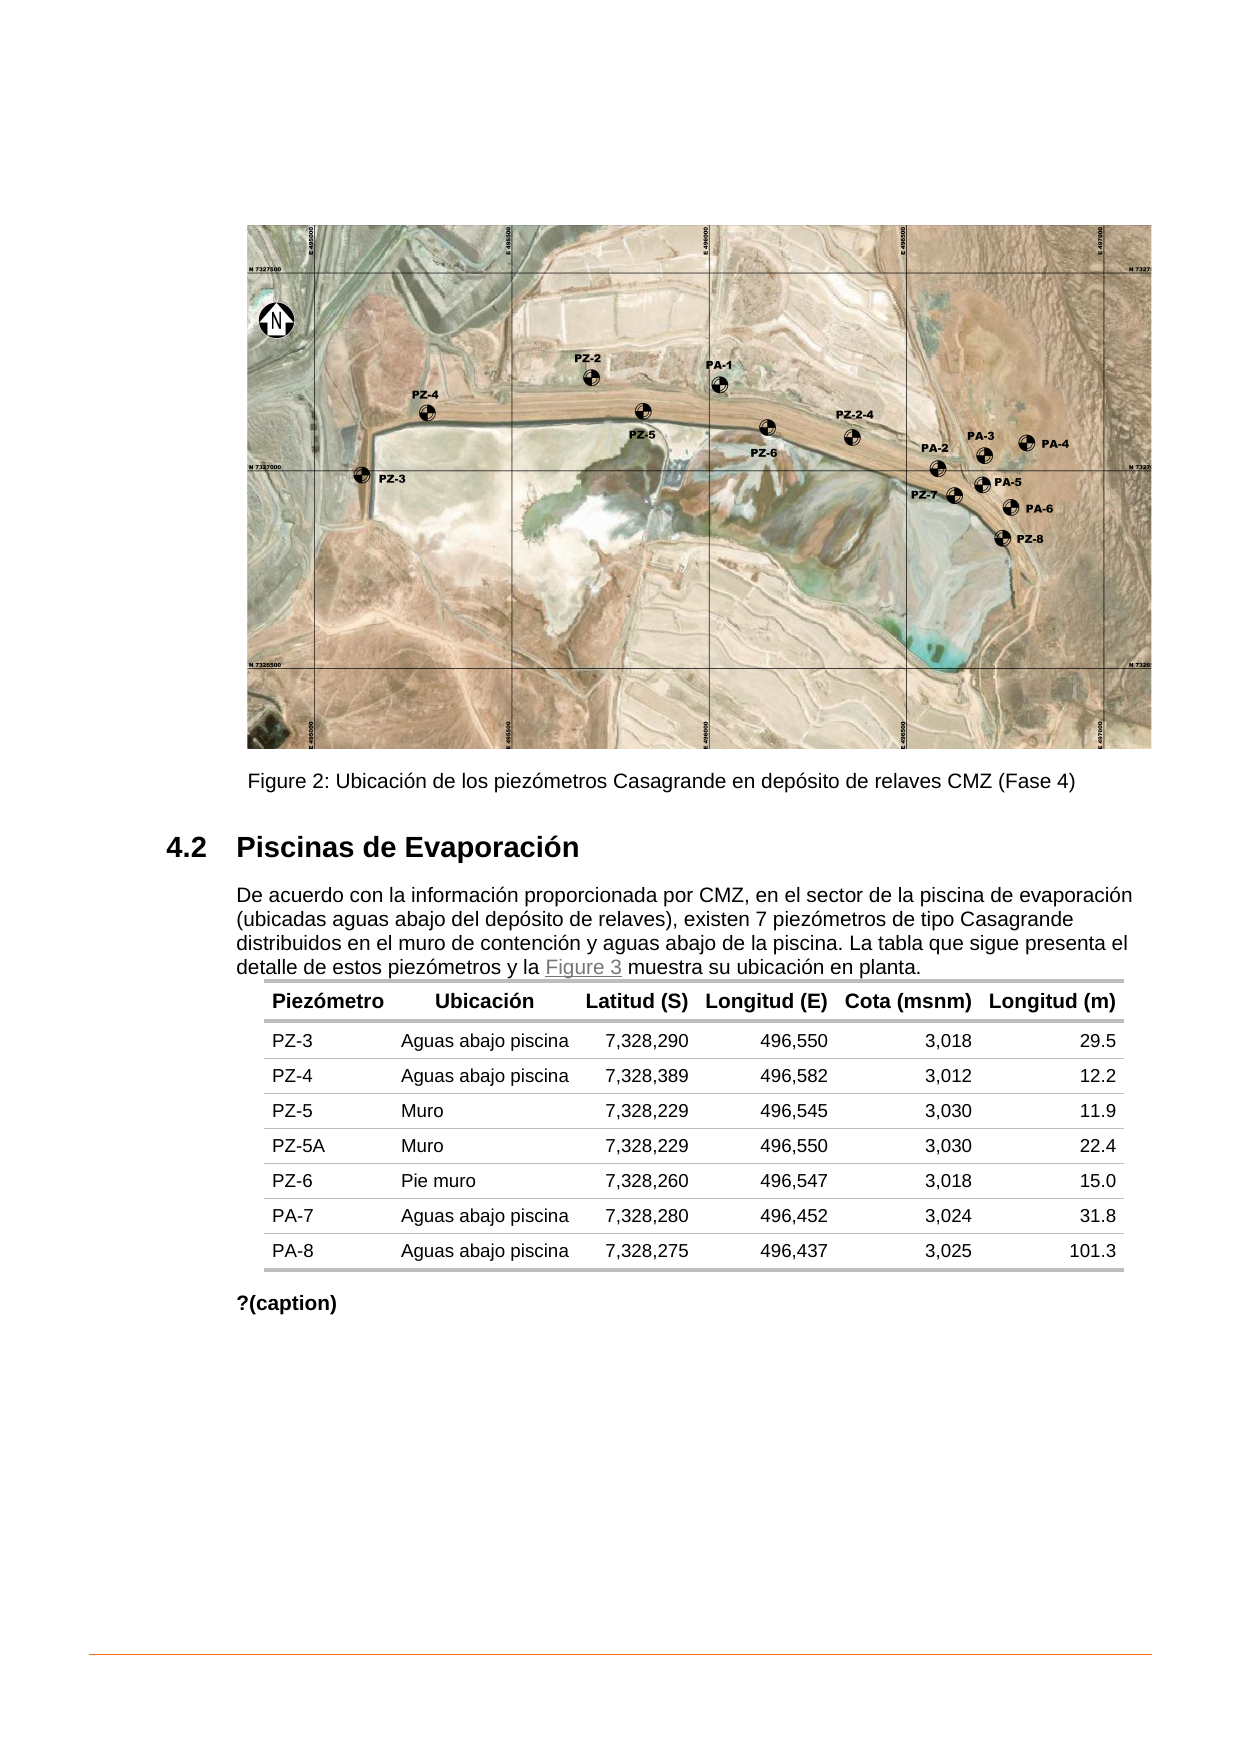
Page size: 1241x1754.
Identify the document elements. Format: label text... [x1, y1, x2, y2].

table_cell 3,018 [836, 1164, 980, 1198]
table_cell PA-8 [264, 1234, 392, 1268]
table_cell Aguas abajo piscina [393, 1234, 577, 1268]
table_cell PZ-5A [264, 1129, 392, 1163]
table_cell 496,452 [697, 1199, 836, 1233]
table_cell 3,030 [836, 1129, 980, 1163]
table_header Longitud (m) [980, 983, 1124, 1019]
table_cell 496,550 [697, 1023, 836, 1057]
table_cell 11.9 [980, 1094, 1124, 1128]
table_cell 12.2 [980, 1059, 1124, 1092]
subtitle Piscinas de Evaporación [207, 830, 1152, 864]
table_header Figure 2: Ubicación de los piezómetros Casagrande en depósito de relaves CMZ (Fase 4) [236, 207, 1152, 793]
table_cell Muro [393, 1094, 577, 1128]
table_cell 496,582 [697, 1059, 836, 1092]
table_cell PZ-5 [264, 1094, 392, 1128]
table_cell 31.8 [980, 1199, 1124, 1233]
table_cell PA-7 [264, 1199, 392, 1233]
table_cell PZ-4 [264, 1059, 392, 1092]
table_cell Aguas abajo piscina [393, 1059, 577, 1092]
table_cell 496,545 [697, 1094, 836, 1128]
table_cell 7,328,260 [577, 1164, 697, 1198]
table_cell Aguas abajo piscina [393, 1199, 577, 1233]
table_cell 3,030 [836, 1094, 980, 1128]
table_cell PZ-6 [264, 1164, 392, 1198]
table_cell 7,328,275 [577, 1234, 697, 1268]
table_cell 7,328,280 [577, 1199, 697, 1233]
table_cell Pie muro [393, 1164, 577, 1198]
table_cell 7,328,290 [577, 1023, 697, 1057]
table_cell 496,547 [697, 1164, 836, 1198]
text De acuerdo con la información proporcionada por CMZ, en el sector de la piscina de evaporación (ubicadas aguas abajo del depósito de relaves), existen 7 piezómetros de tipo Casagrande distribuidos en el muro de contención y aguas abajo de la piscina. La tabla que sigue presenta el detalle de estos piezómetros y la Figure 3 muestra su ubicación en planta. [236, 883, 1152, 978]
table_header Longitud (E) [697, 983, 836, 1019]
table_cell 3,012 [836, 1059, 980, 1092]
table_cell 496,437 [697, 1234, 836, 1268]
table_cell 7,328,229 [577, 1129, 697, 1163]
table_cell 29.5 [980, 1023, 1124, 1057]
table_cell 3,025 [836, 1234, 980, 1268]
table_cell 101.3 [980, 1234, 1124, 1268]
table_header Piezómetro [264, 983, 392, 1019]
table_cell Muro [393, 1129, 577, 1163]
table_cell 7,328,389 [577, 1059, 697, 1092]
table_cell PZ-3 [264, 1023, 392, 1057]
table_cell 496,550 [697, 1129, 836, 1163]
table_cell 15.0 [980, 1164, 1124, 1198]
table_header Cota (msnm) [836, 983, 980, 1019]
table_cell 3,024 [836, 1199, 980, 1233]
table_cell 22.4 [980, 1129, 1124, 1163]
table_header Ubicación [393, 983, 577, 1019]
text ?(caption) [236, 1291, 1152, 1315]
table_cell 7,328,229 [577, 1094, 697, 1128]
table_cell 3,018 [836, 1023, 980, 1057]
table_header Latitud (S) [577, 983, 697, 1019]
picture [247, 225, 1152, 749]
table_cell Aguas abajo piscina [393, 1023, 577, 1057]
